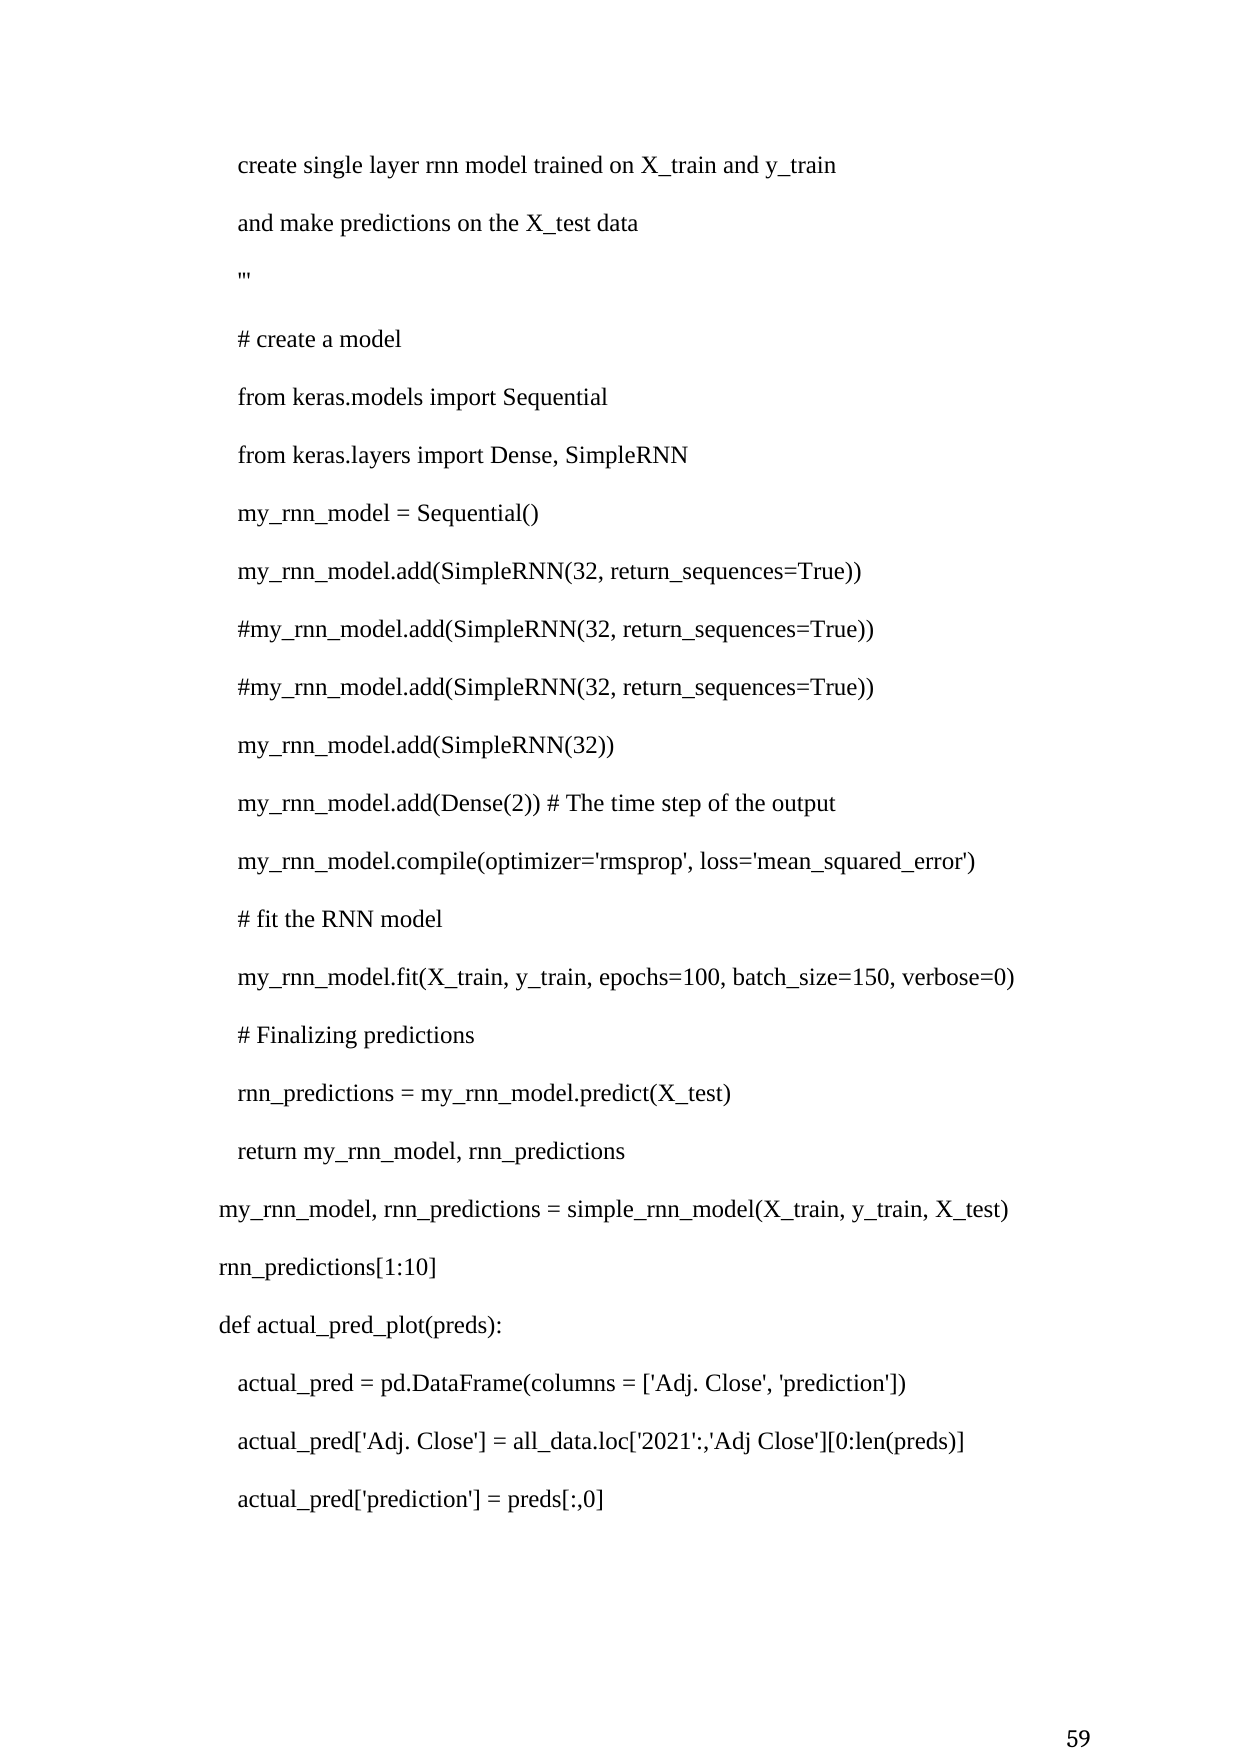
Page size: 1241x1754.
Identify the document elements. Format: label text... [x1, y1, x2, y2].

text create single layer rnn model trained on X_train and y_train [218, 150, 1090, 179]
text my_rnn_model.add(SimpleRNN(32)) [218, 730, 1090, 759]
text # create a model [218, 324, 1090, 353]
text rnn_predictions[1:10] [218, 1252, 1090, 1281]
text from keras.models import Sequential [218, 382, 1090, 411]
text # fit the RNN model [218, 904, 1090, 933]
text actual_pred = pd.DataFrame(columns = ['Adj. Close', 'prediction']) [218, 1368, 1090, 1397]
text actual_pred['Adj. Close'] = all_data.loc['2021':,'Adj Close'][0:len(preds)] [218, 1426, 1090, 1455]
text ''' [218, 266, 1090, 295]
text rnn_predictions = my_rnn_model.predict(X_test) [218, 1078, 1090, 1107]
text return my_rnn_model, rnn_predictions [218, 1136, 1090, 1165]
text # Finalizing predictions [218, 1020, 1090, 1049]
text my_rnn_model.add(SimpleRNN(32, return_sequences=True)) [218, 556, 1090, 585]
text my_rnn_model, rnn_predictions = simple_rnn_model(X_train, y_train, X_test) [218, 1194, 1090, 1223]
text my_rnn_model.add(Dense(2)) # The time step of the output [218, 788, 1090, 817]
text my_rnn_model.compile(optimizer='rmsprop', loss='mean_squared_error') [218, 846, 1090, 875]
text def actual_pred_plot(preds): [218, 1310, 1090, 1339]
text actual_pred['prediction'] = preds[:,0] [218, 1484, 1090, 1513]
text and make predictions on the X_test data [218, 208, 1090, 237]
text #my_rnn_model.add(SimpleRNN(32, return_sequences=True)) [218, 614, 1090, 643]
text my_rnn_model = Sequential() [218, 498, 1090, 527]
text my_rnn_model.fit(X_train, y_train, epochs=100, batch_size=150, verbose=0) [218, 962, 1090, 991]
text from keras.layers import Dense, SimpleRNN [218, 440, 1090, 469]
text #my_rnn_model.add(SimpleRNN(32, return_sequences=True)) [218, 672, 1090, 701]
